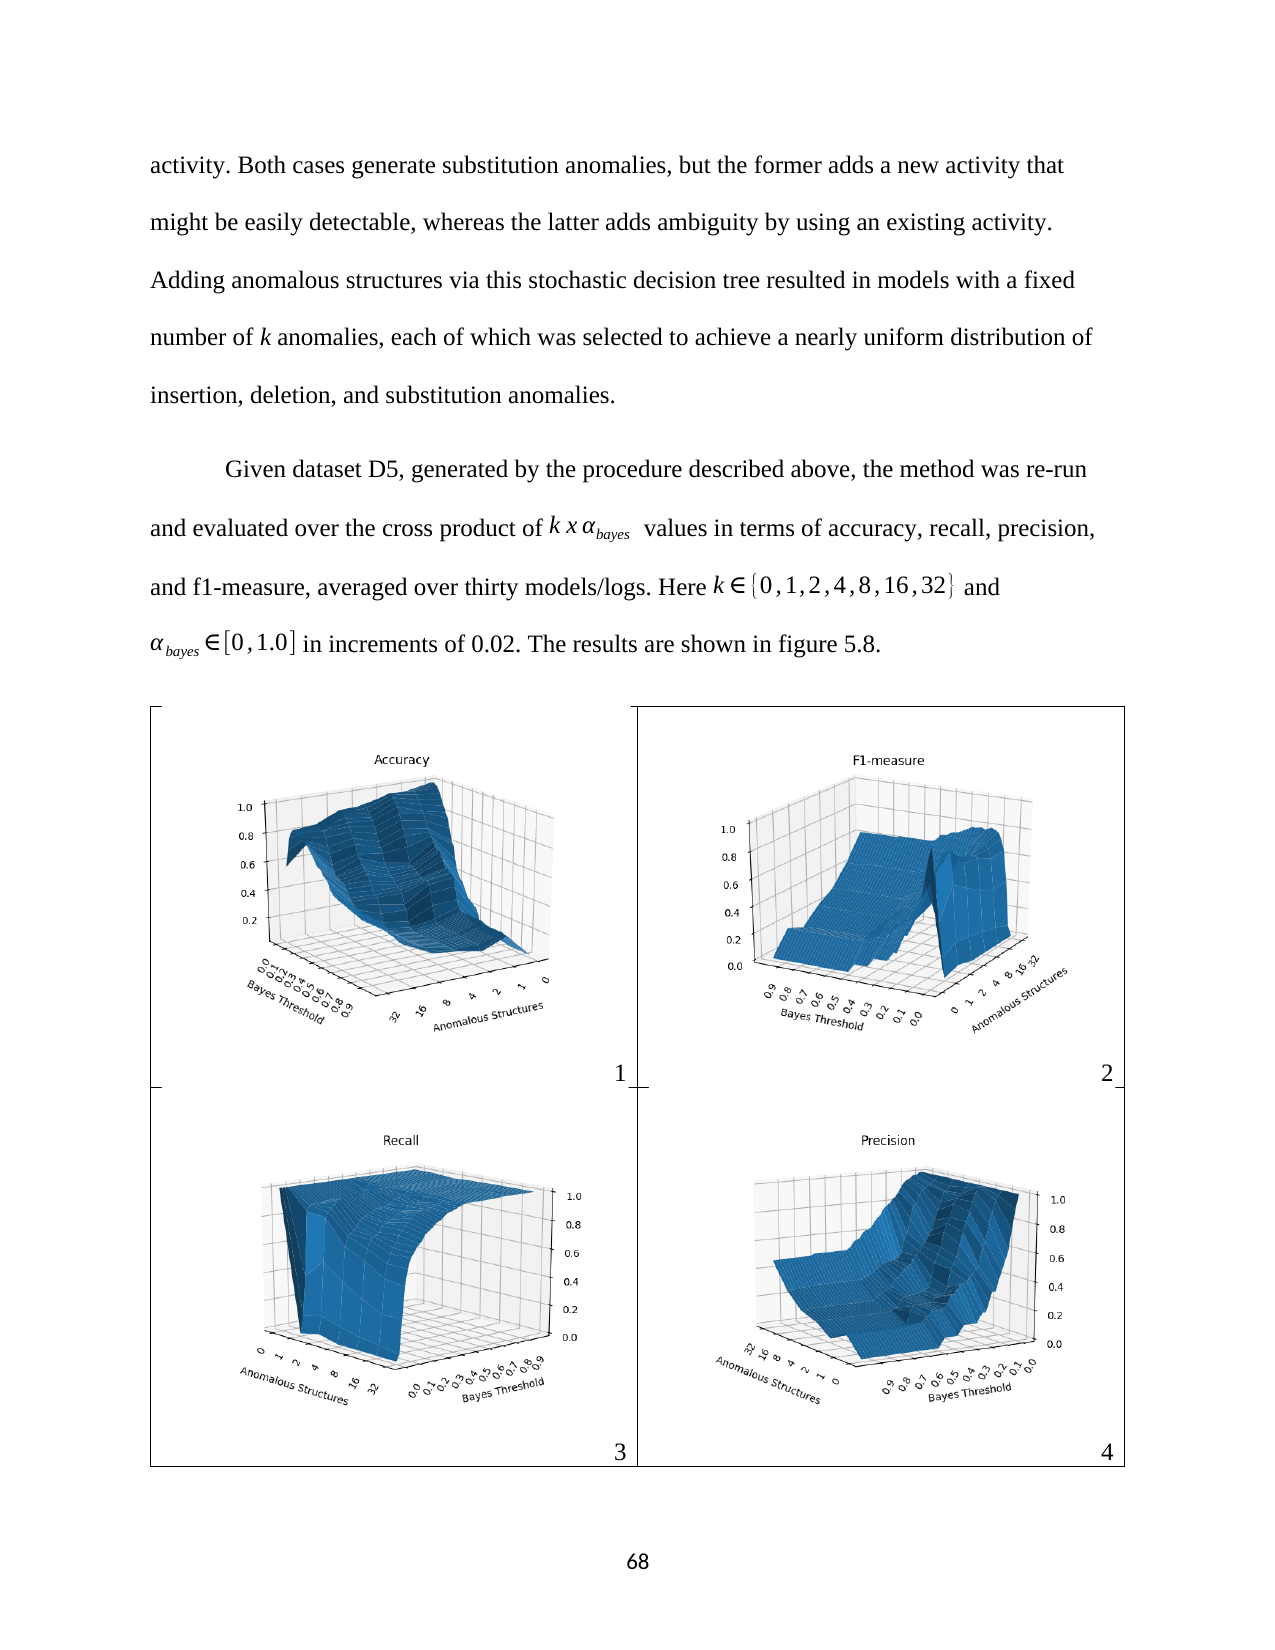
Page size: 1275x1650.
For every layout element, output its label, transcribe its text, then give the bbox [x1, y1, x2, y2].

table_header 1 [151, 707, 637, 1087]
picture [161, 706, 631, 1058]
text Given dataset D5, generated by the procedure described above, the method was re-run and evaluated over the cross product of values in terms of accuracy, recall, precision, and f1-measure, averaged over thirty models/logs. Here and in increments of 0.02. The results are shown in figure 5.8. [150, 454, 1125, 660]
picture [648, 1087, 1116, 1438]
picture [648, 707, 1117, 1058]
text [150, 150, 1125, 409]
picture [161, 1087, 629, 1438]
table_cell 4 [638, 1088, 1124, 1466]
table_header 2 [638, 707, 1124, 1087]
table_cell 3 [151, 1088, 637, 1466]
